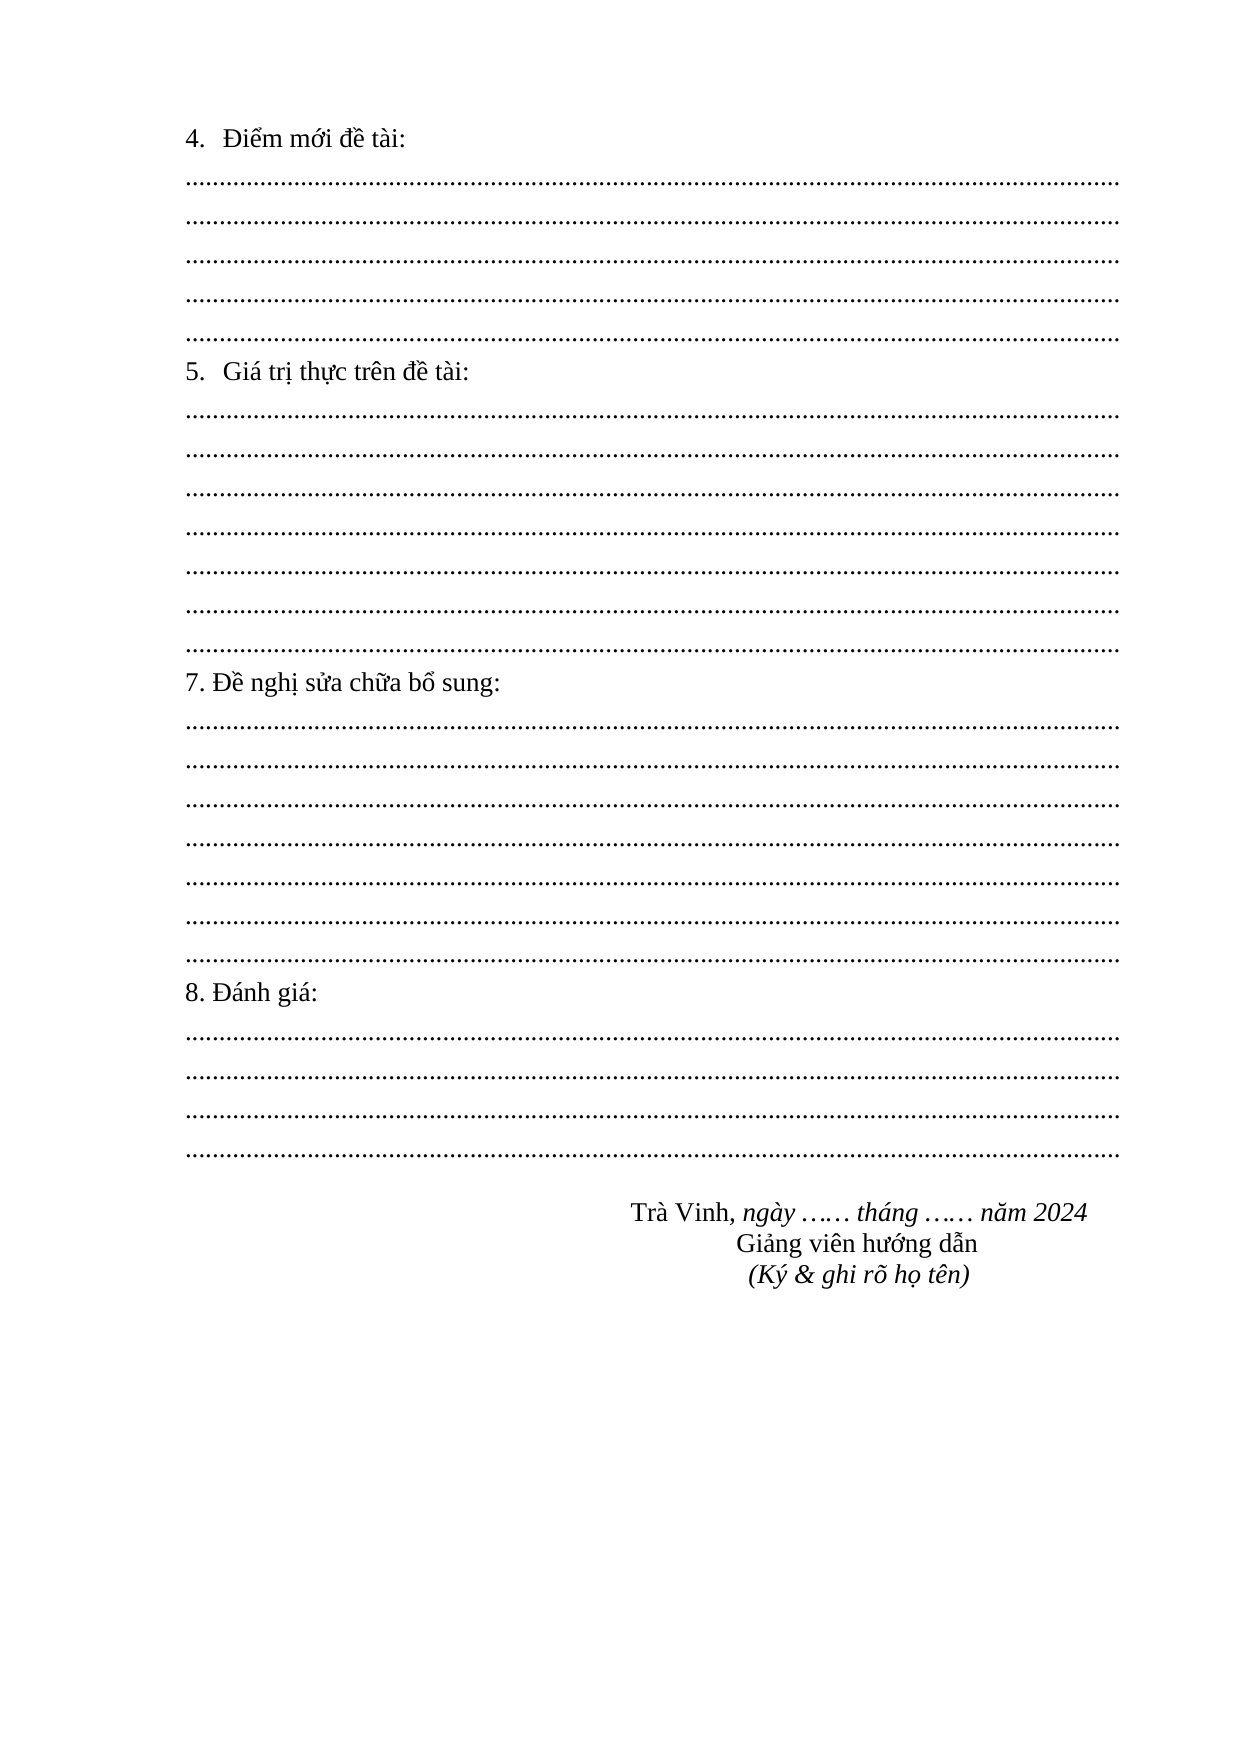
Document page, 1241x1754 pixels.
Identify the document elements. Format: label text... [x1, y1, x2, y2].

list Điểm mới đề tài: [185, 122, 1122, 153]
text 8. Đánh giá: [185, 976, 1122, 1008]
text 7. Đề nghị sửa chữa bổ sung: [185, 666, 1122, 697]
text (Ký & ghi rõ họ tên) [185, 1258, 1122, 1289]
text Trà Vinh, ngày …… tháng …… năm 2024 [185, 1196, 1122, 1227]
list Giá trị thực trên đề tài: [185, 355, 1122, 386]
text Giảng viên hướng dẫn [185, 1227, 1122, 1258]
